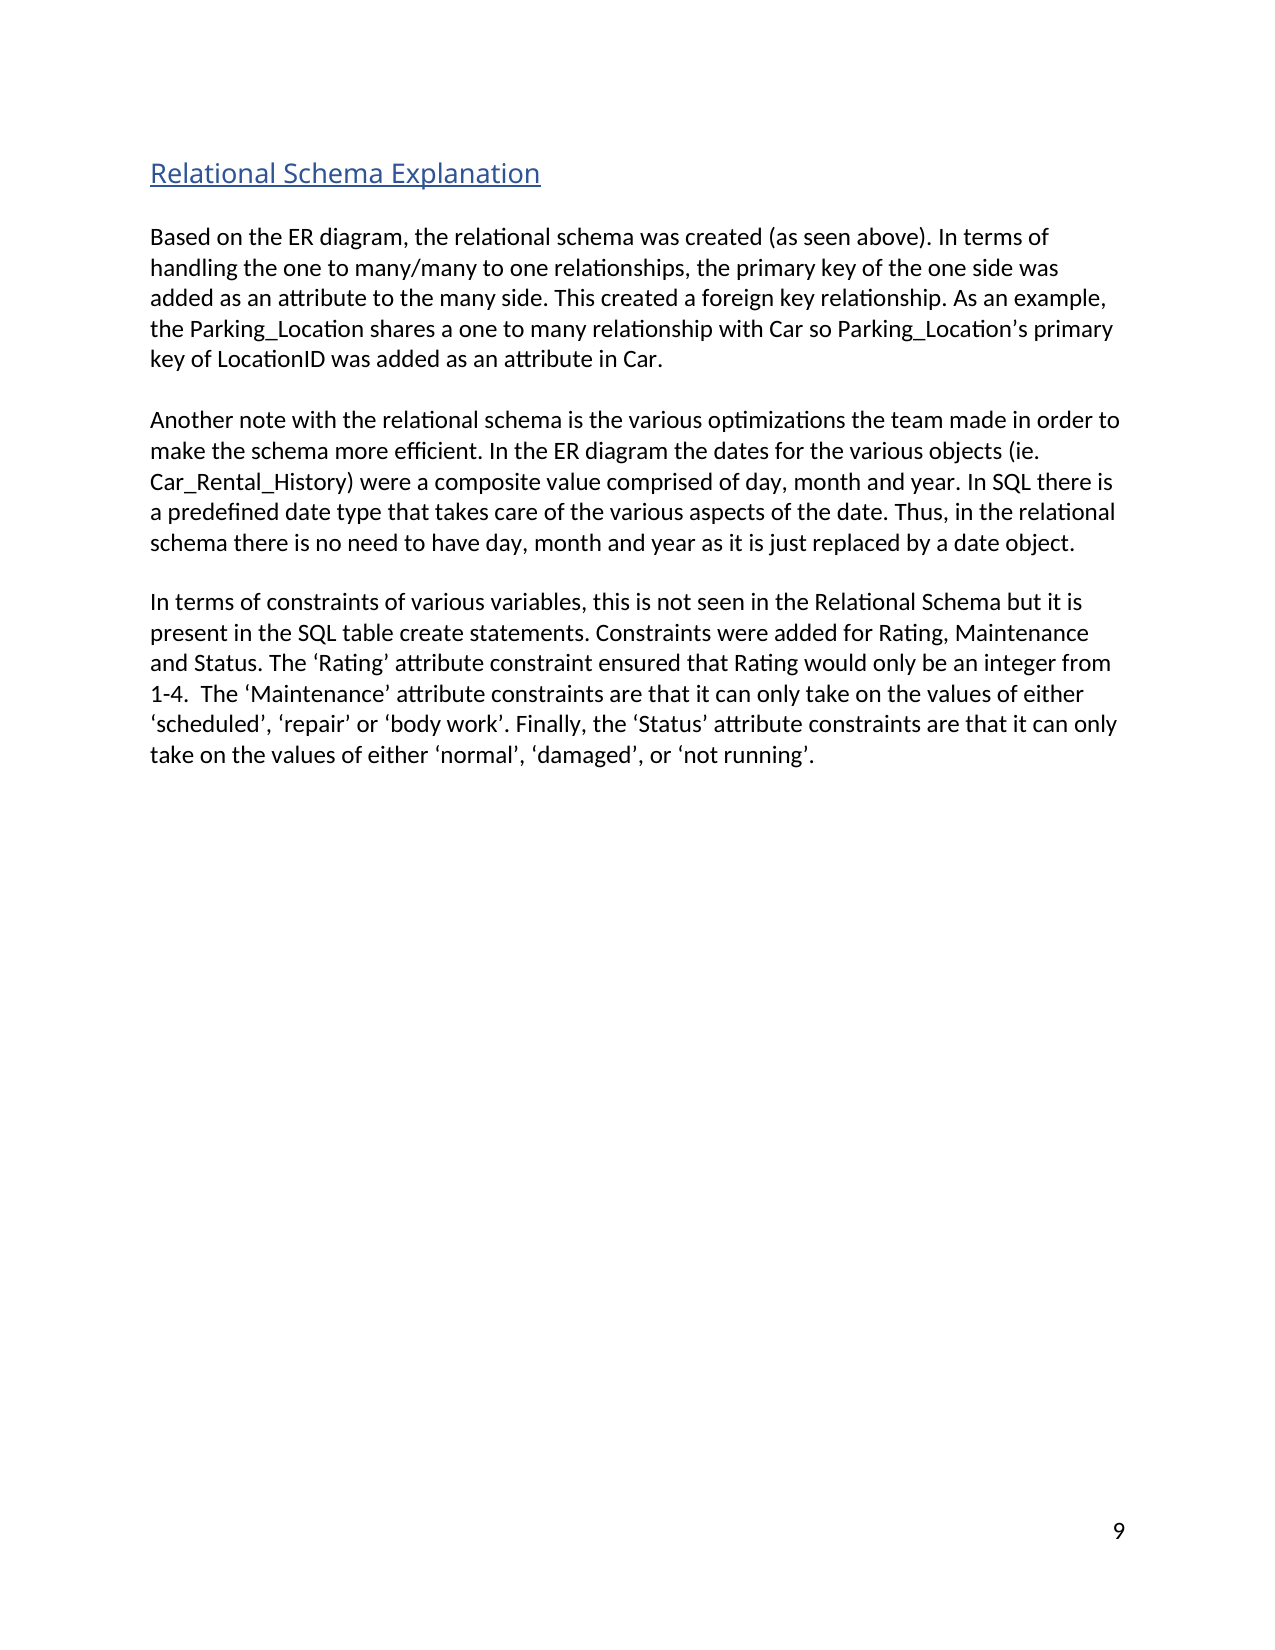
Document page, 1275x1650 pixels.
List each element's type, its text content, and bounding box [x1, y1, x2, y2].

text In terms of constraints of various variables, this is not seen in the Relational Schema but it is present in the SQL table create statements. Constraints were added for Rating, Maintenance and Status. The ‘Rating’ attribute constraint ensured that Rating would only be an integer from 1-4. The ‘Maintenance’ attribute constraints are that it can only take on the values of either ‘scheduled’, ‘repair’ or ‘body work’. Finally, the ‘Status’ attribute constraints are that it can only take on the values of either ‘normal’, ‘damaged’, or ‘not running’. [150, 586, 1125, 769]
subtitle Relational Schema Explanation [150, 154, 1125, 191]
text Another note with the relational schema is the various optimizations the team made in order to make the schema more efficient. In the ER diagram the dates for the various objects (ie. Car_Rental_History) were a composite value comprised of day, month and year. In SQL there is a predefined date type that takes care of the various aspects of the date. Thus, in the relational schema there is no need to have day, month and year as it is just replaced by a date object. [150, 405, 1125, 557]
text Based on the ER diagram, the relational schema was created (as seen above). In terms of handling the one to many/many to one relationships, the primary key of the one side was added as an attribute to the many side. This created a foreign key relationship. As an example, the Parking_Location shares a one to many relationship with Car so Parking_Location’s primary key of LocationID was added as an attribute in Car. [150, 222, 1125, 374]
